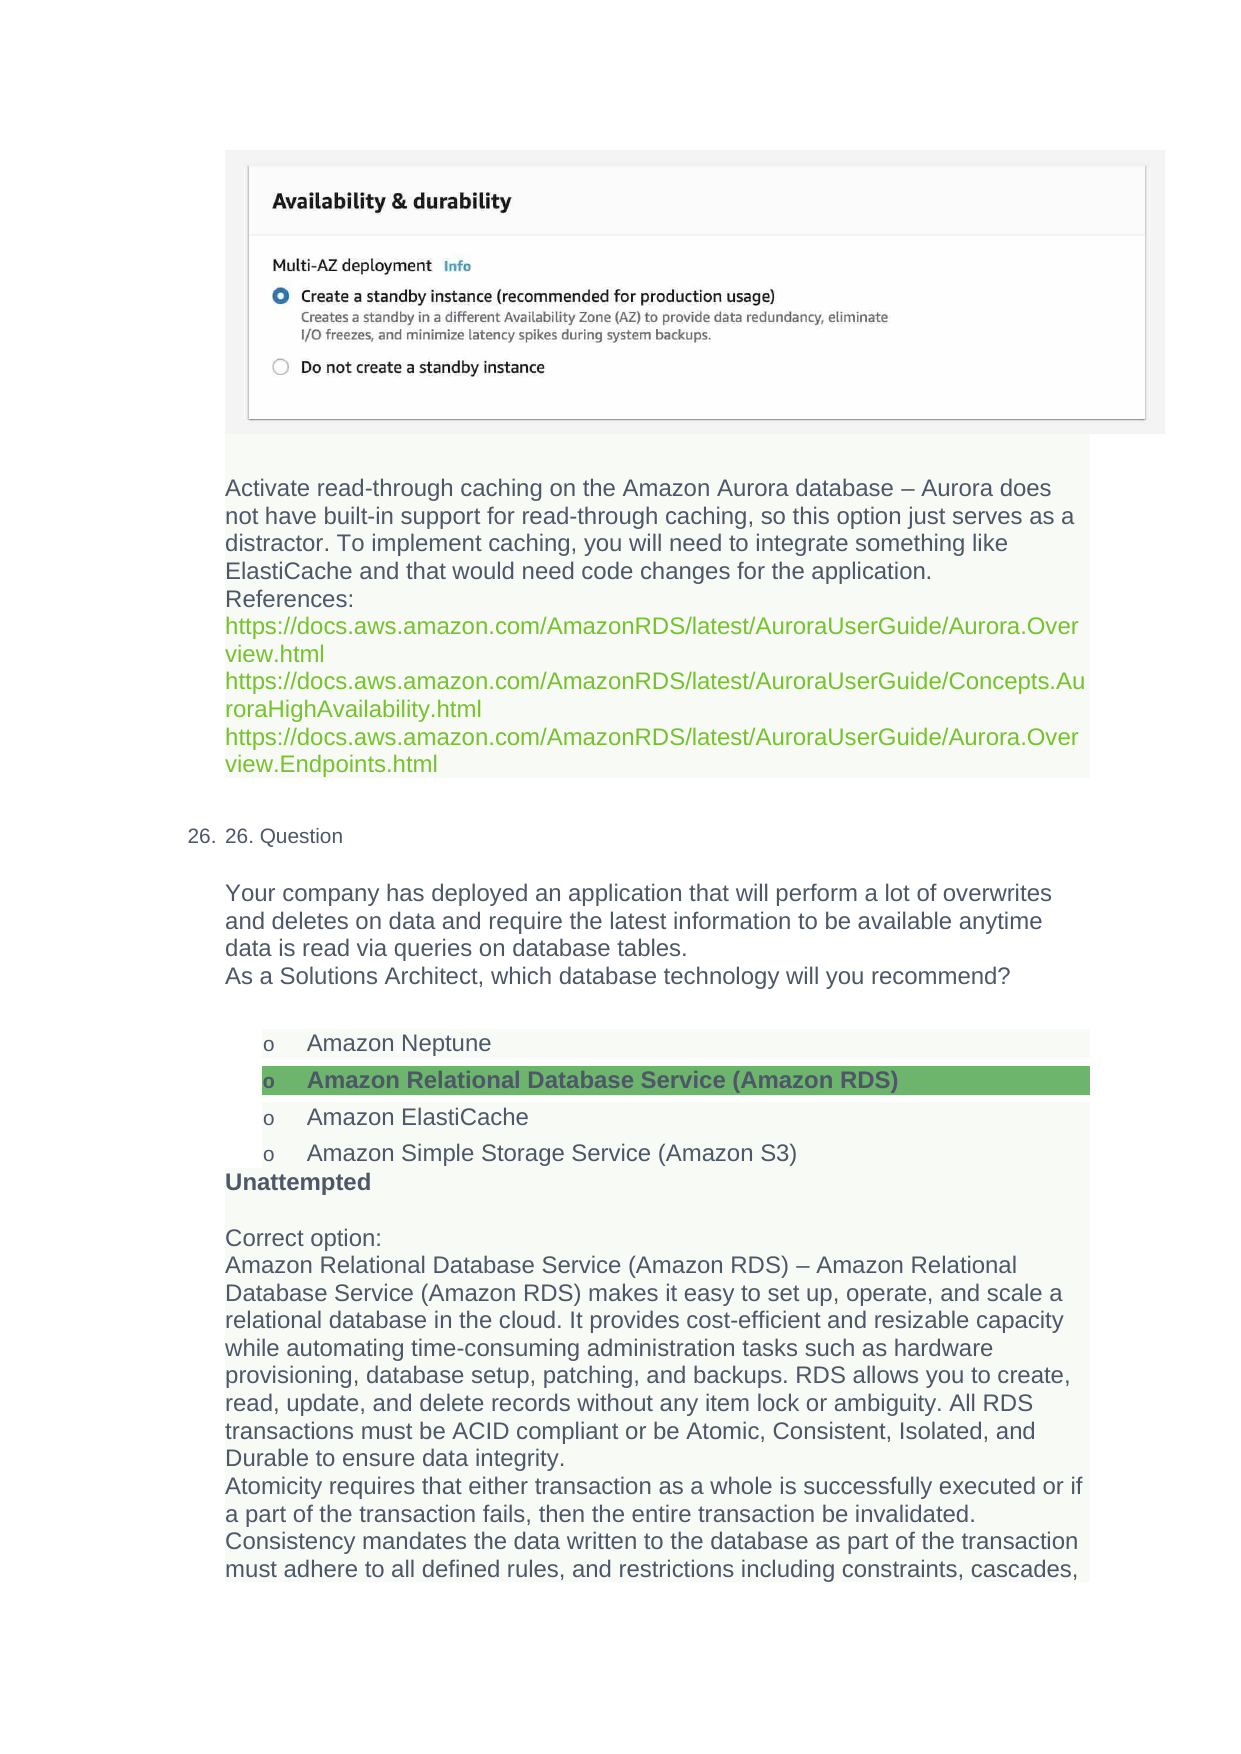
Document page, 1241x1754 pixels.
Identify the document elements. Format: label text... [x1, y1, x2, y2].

list Amazon Simple Storage Service (Amazon S3) [262, 1139, 1090, 1168]
list Amazon Relational Database Service (Amazon RDS) [262, 1066, 1090, 1095]
picture [225, 150, 1166, 434]
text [225, 1223, 1090, 1582]
list Amazon ElastiCache [262, 1102, 1090, 1131]
text Activate read-through caching on the Amazon Aurora database – Aurora does not have built-in support for read-through caching, so this option just serves as a distractor. To implement caching, you will need to integrate something like ElastiCache and that would need code changes for the application. References: https://docs.aws.amazon.com/AmazonRDS/latest/AuroraUserGuide/Aurora.Overview.html https://docs.aws.amazon.com/AmazonRDS/latest/AuroraUserGuide/Concepts.AuroraHighAvailability.html https://docs.aws.amazon.com/AmazonRDS/latest/AuroraUserGuide/Aurora.Overview.Endpoints.html [225, 474, 1090, 778]
text Your company has deployed an application that will perform a lot of overwrites and deletes on data and require the latest information to be available anytime data is read via queries on database tables. As a Solutions Architect, which database technology will you recommend? [225, 879, 1090, 989]
text Unattempted [225, 1168, 1090, 1223]
list 26. Question [187, 818, 1090, 848]
list Amazon Neptune [262, 1029, 1090, 1058]
